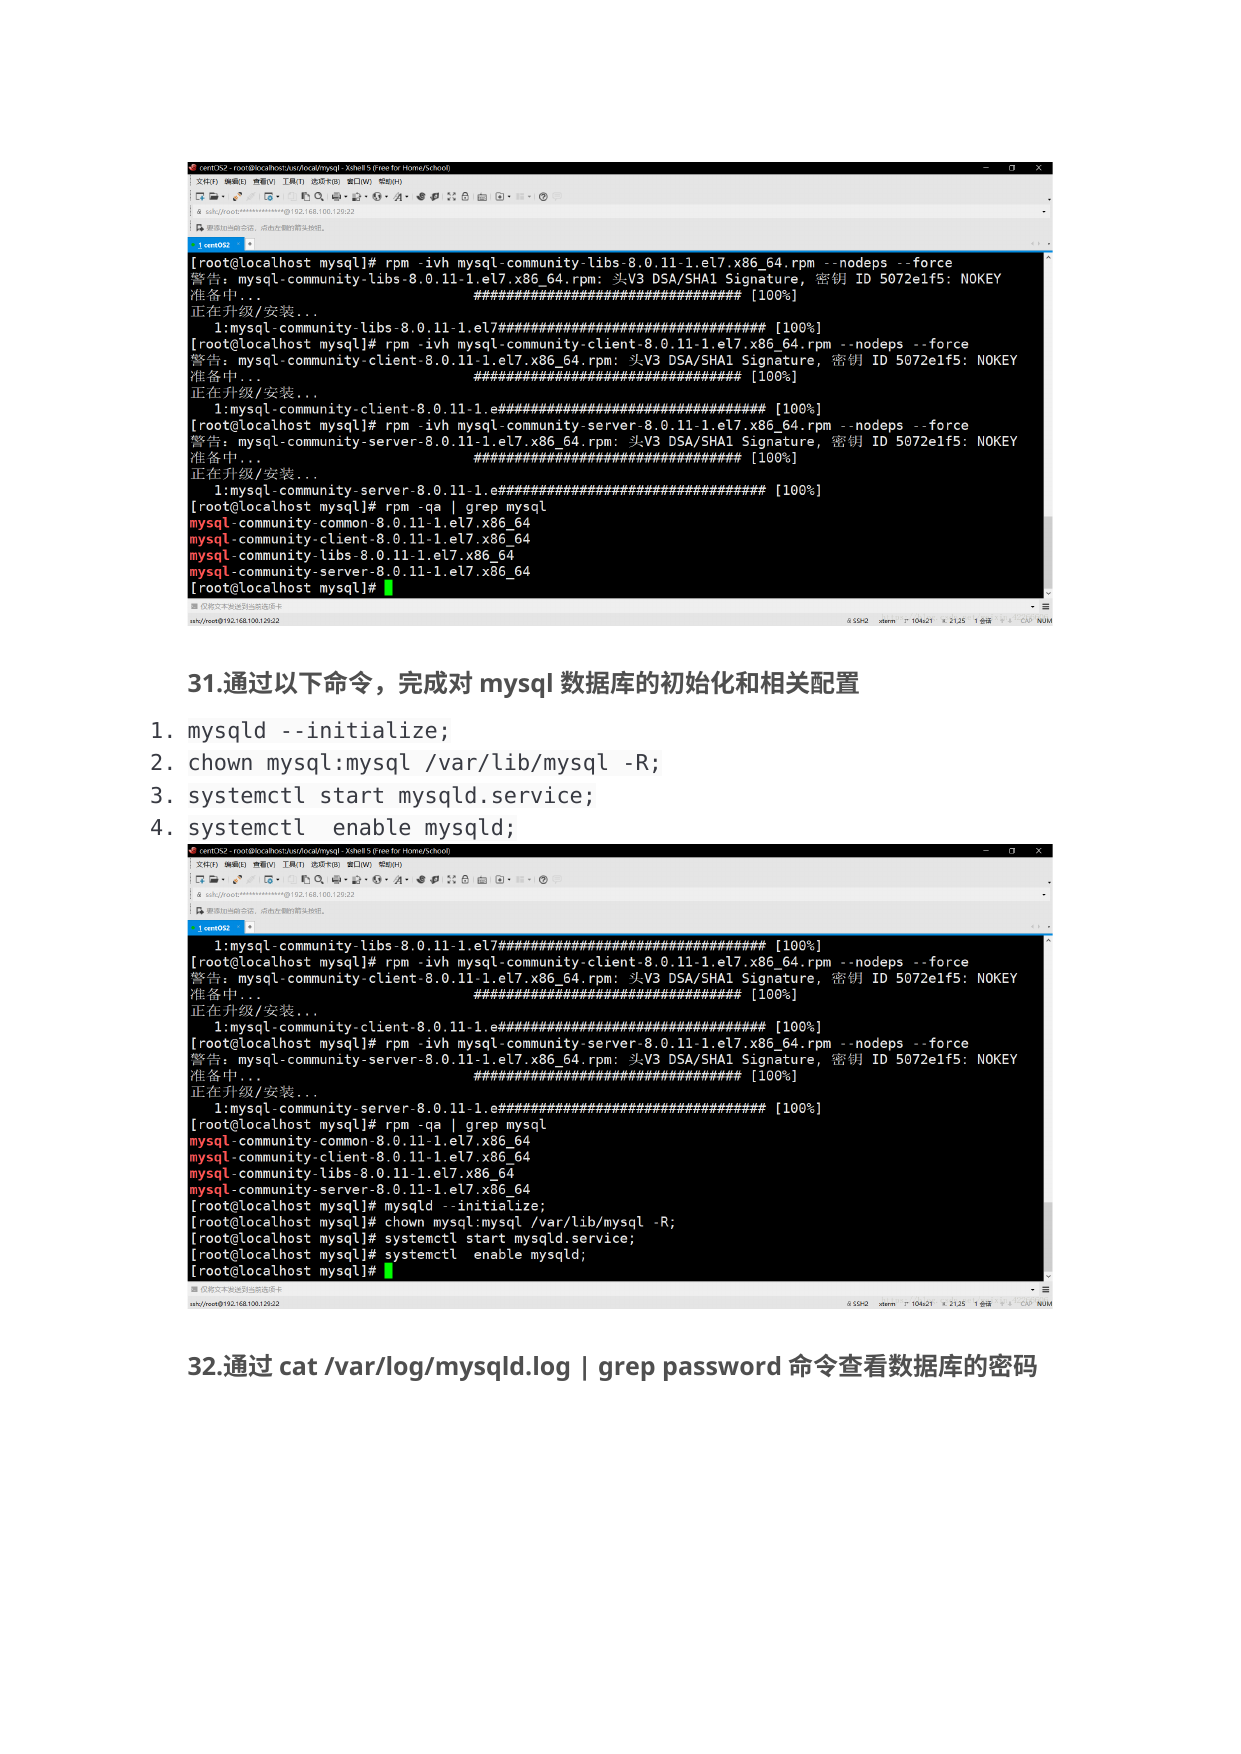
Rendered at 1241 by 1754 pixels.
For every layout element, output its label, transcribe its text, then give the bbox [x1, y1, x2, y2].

list systemctl start mysqld.service; [150, 779, 1053, 812]
list chown mysql:mysql /var/lib/mysql -R; [150, 747, 1053, 779]
text 31.通过以下命令，完成对 mysql 数据库的初始化和相关配置 [187, 649, 1053, 714]
picture [187, 844, 1053, 1309]
list mysqld --initialize; [150, 714, 1053, 747]
picture [187, 162, 1053, 626]
text 32.通过 cat /var/log/mysqld.log | grep password 命令查看数据库的密码 [187, 1332, 1053, 1397]
list systemctl enable mysqld; [150, 812, 1053, 844]
